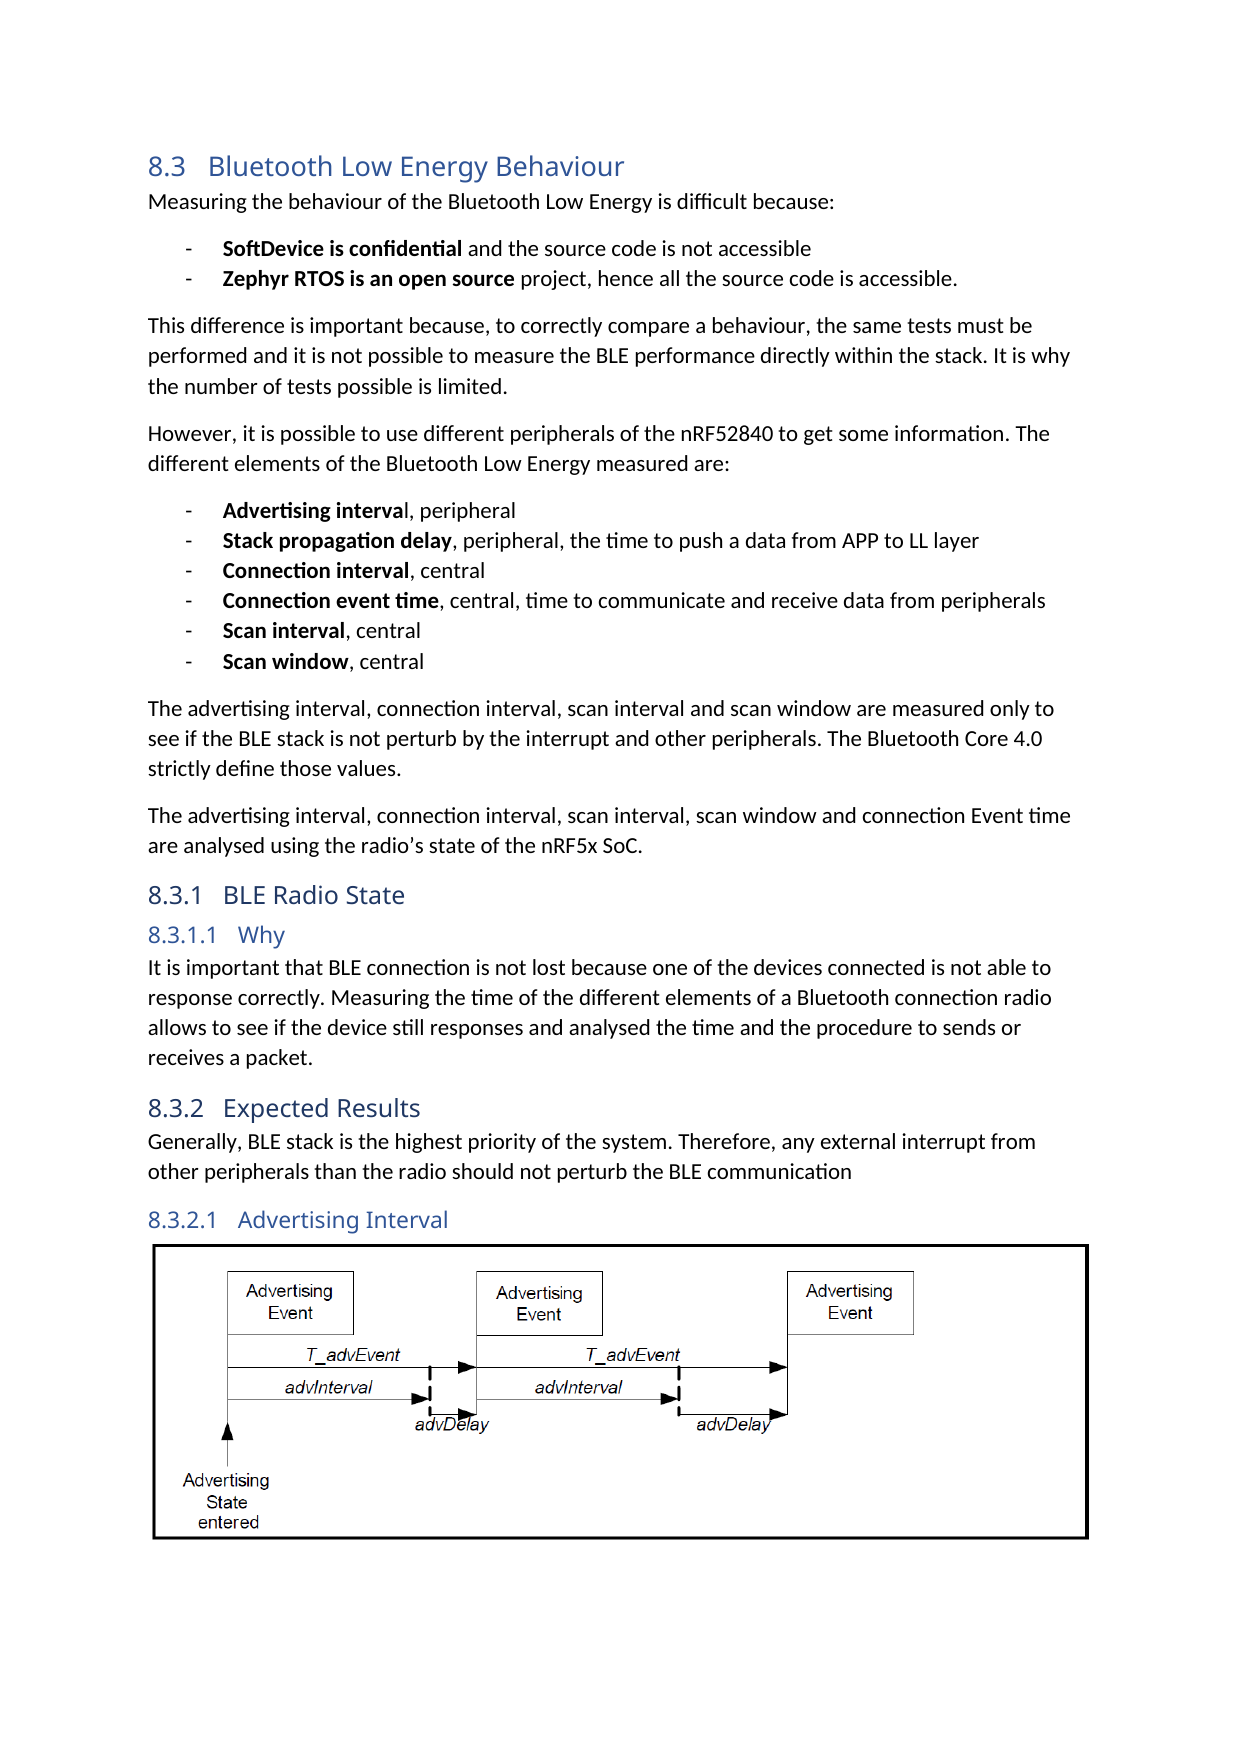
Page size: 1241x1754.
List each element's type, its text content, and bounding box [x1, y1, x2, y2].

text However, it is possible to use different peripherals of the nRF52840 to get some information. The different elements of the Bluetooth Low Energy measured are: [148, 419, 1093, 477]
subtitle Expected Results [148, 1090, 1093, 1124]
list Zephyr RTOS is an open source project, hence all the source code is accessible. [185, 264, 1093, 292]
list Stack propagation delay, peripheral, the time to push a data from APP to LL layer [185, 526, 1093, 554]
text The advertising interval, connection interval, scan interval and scan window are measured only to see if the BLE stack is not perturb by the interrupt and other peripherals. The Bluetooth Core 4.0 strictly define those values. [148, 694, 1093, 782]
list Scan interval, central [185, 617, 1093, 644]
text The advertising interval, connection interval, scan interval, scan window and connection Event time are analysed using the radio’s state of the nRF5x SoC. [148, 801, 1093, 859]
text It is important that BLE connection is not lost because one of the devices connected is not able to response correctly. Measuring the time of the different elements of a Bluetooth connection radio allows to see if the device still responses and analysed the time and the procedure to sends or receives a packet. [148, 953, 1093, 1071]
subtitle Advertising Interval [148, 1204, 1093, 1235]
subtitle Bluetooth Low Energy Behaviour [148, 148, 1093, 184]
subtitle BLE Radio State [148, 878, 1093, 912]
text Generally, BLE stack is the highest priority of the system. Therefore, any external interrupt from other peripherals than the radio should not perturb the BLE communication [148, 1127, 1093, 1185]
list Connection event time, central, time to communicate and receive data from peripherals [185, 586, 1093, 614]
list Advertising interval, peripheral [185, 496, 1093, 524]
subtitle Why [148, 919, 1093, 950]
text This difference is important because, to correctly compare a behaviour, the same tests must be performed and it is not possible to measure the BLE performance directly within the stack. It is why the number of tests possible is limited. [148, 311, 1093, 400]
list Scan window, central [185, 647, 1093, 675]
picture [147, 1237, 1093, 1545]
list Connection interval, central [185, 556, 1093, 584]
text Measuring the behaviour of the Bluetooth Low Energy is difficult because: [148, 187, 1093, 215]
list SoftDevice is confidential and the source code is not accessible [185, 234, 1093, 262]
